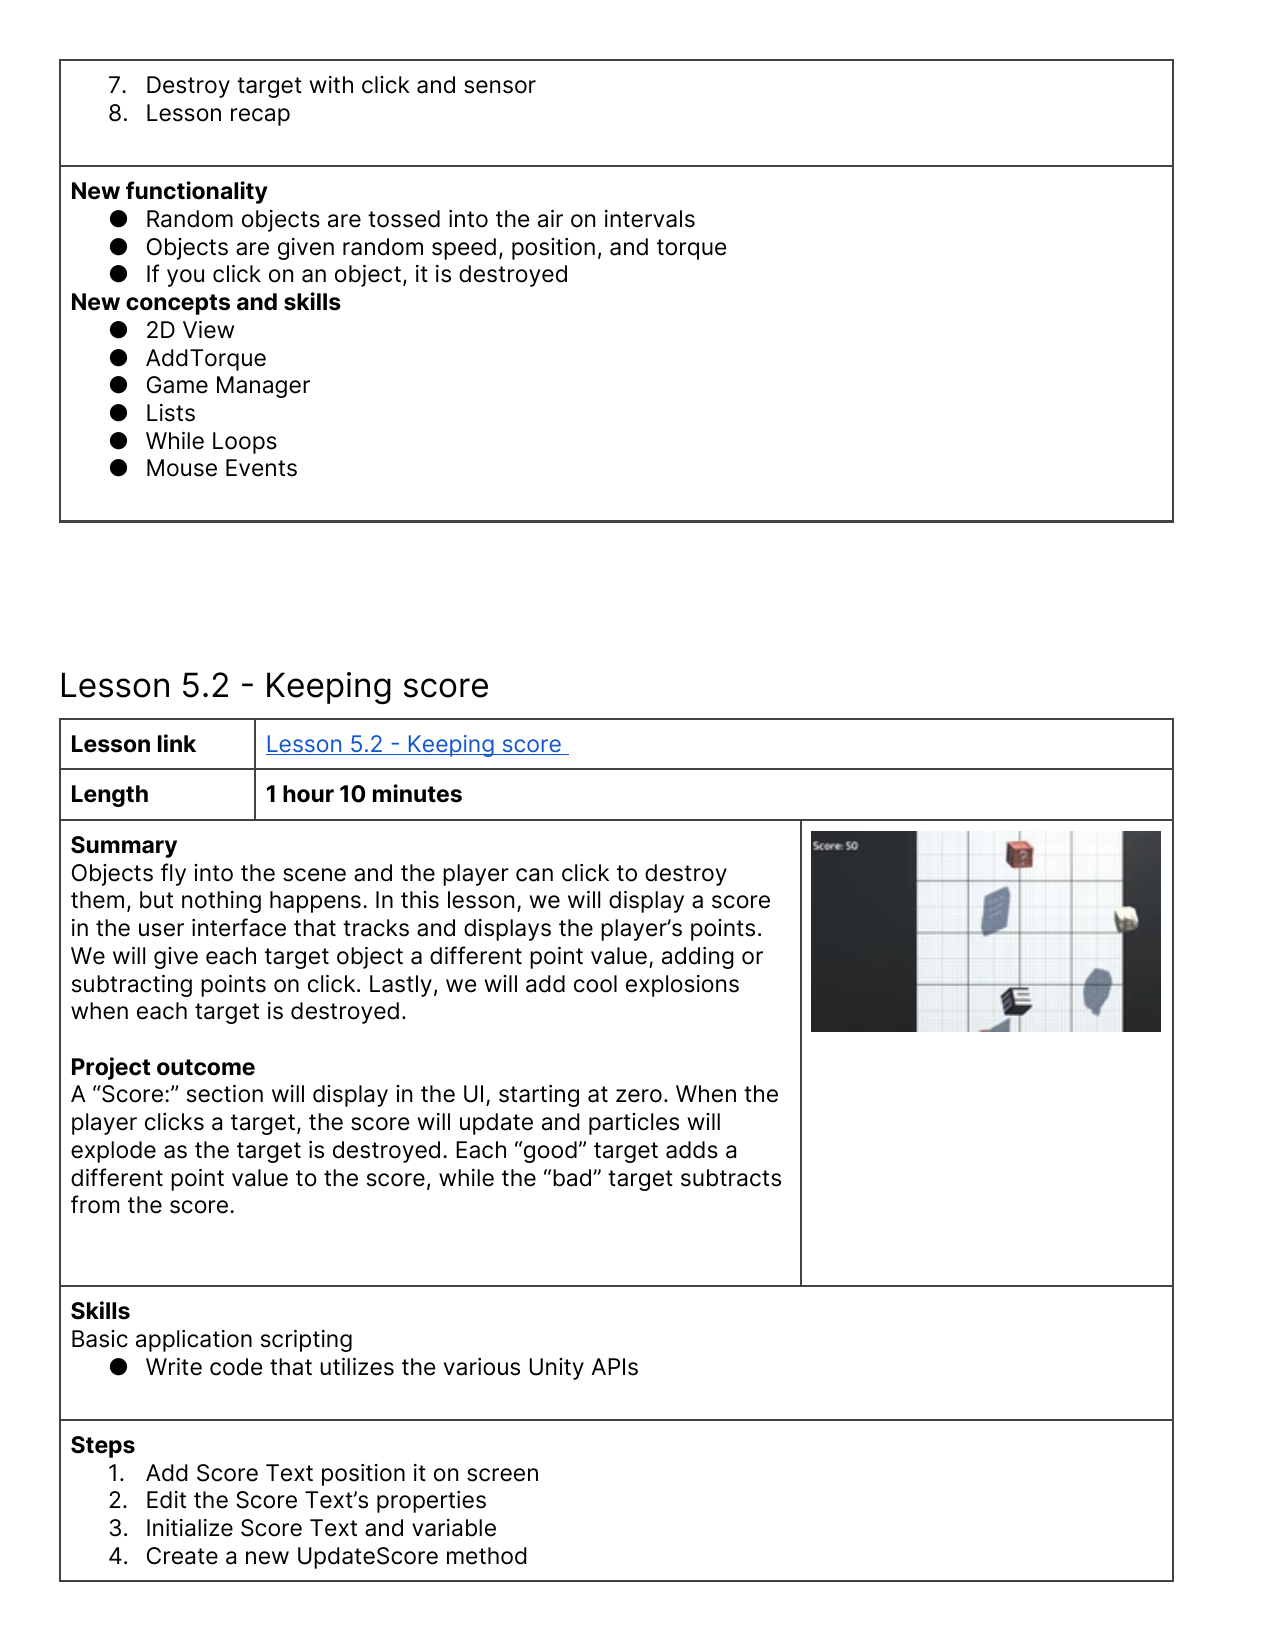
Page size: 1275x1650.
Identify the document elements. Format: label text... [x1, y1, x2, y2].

table_header Lesson link [61, 720, 254, 768]
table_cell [61, 1421, 1172, 1580]
table_cell New functionality Random objects are tossed into the air on intervals Objects are given random speed, position, and torque If you click on an object, it is destroyed New concepts and skills 2D View AddTorque Game Manager Lists While Loops Mouse Events [61, 167, 1172, 520]
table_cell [61, 61, 1172, 165]
table_cell Length [61, 770, 254, 819]
table_cell Skills Basic application scripting Write code that utilizes the various Unity APIs [61, 1287, 1172, 1419]
table_cell Summary Objects fly into the scene and the player can click to destroy them, but nothing happens. In this lesson, we will display a score in the user interface that tracks and displays the player’s points. We will give each target object a different point value, adding or subtracting points on click. Lastly, we will add cool explosions when each target is destroyed. Project outcome A “Score:” section will display in the UI, starting at zero. When the player clicks a target, the score will update and particles will explode as the target is destroyed. Each “good” target adds a different point value to the score, while the “bad” target subtracts from the score. [61, 821, 800, 1285]
table_cell 1 hour 10 minutes [256, 770, 1172, 819]
picture [811, 831, 1161, 1032]
subtitle Lesson 5.2 - Keeping score [59, 665, 819, 705]
table_cell [802, 821, 1172, 1285]
table_header Lesson 5.2 - Keeping score [256, 720, 1172, 768]
